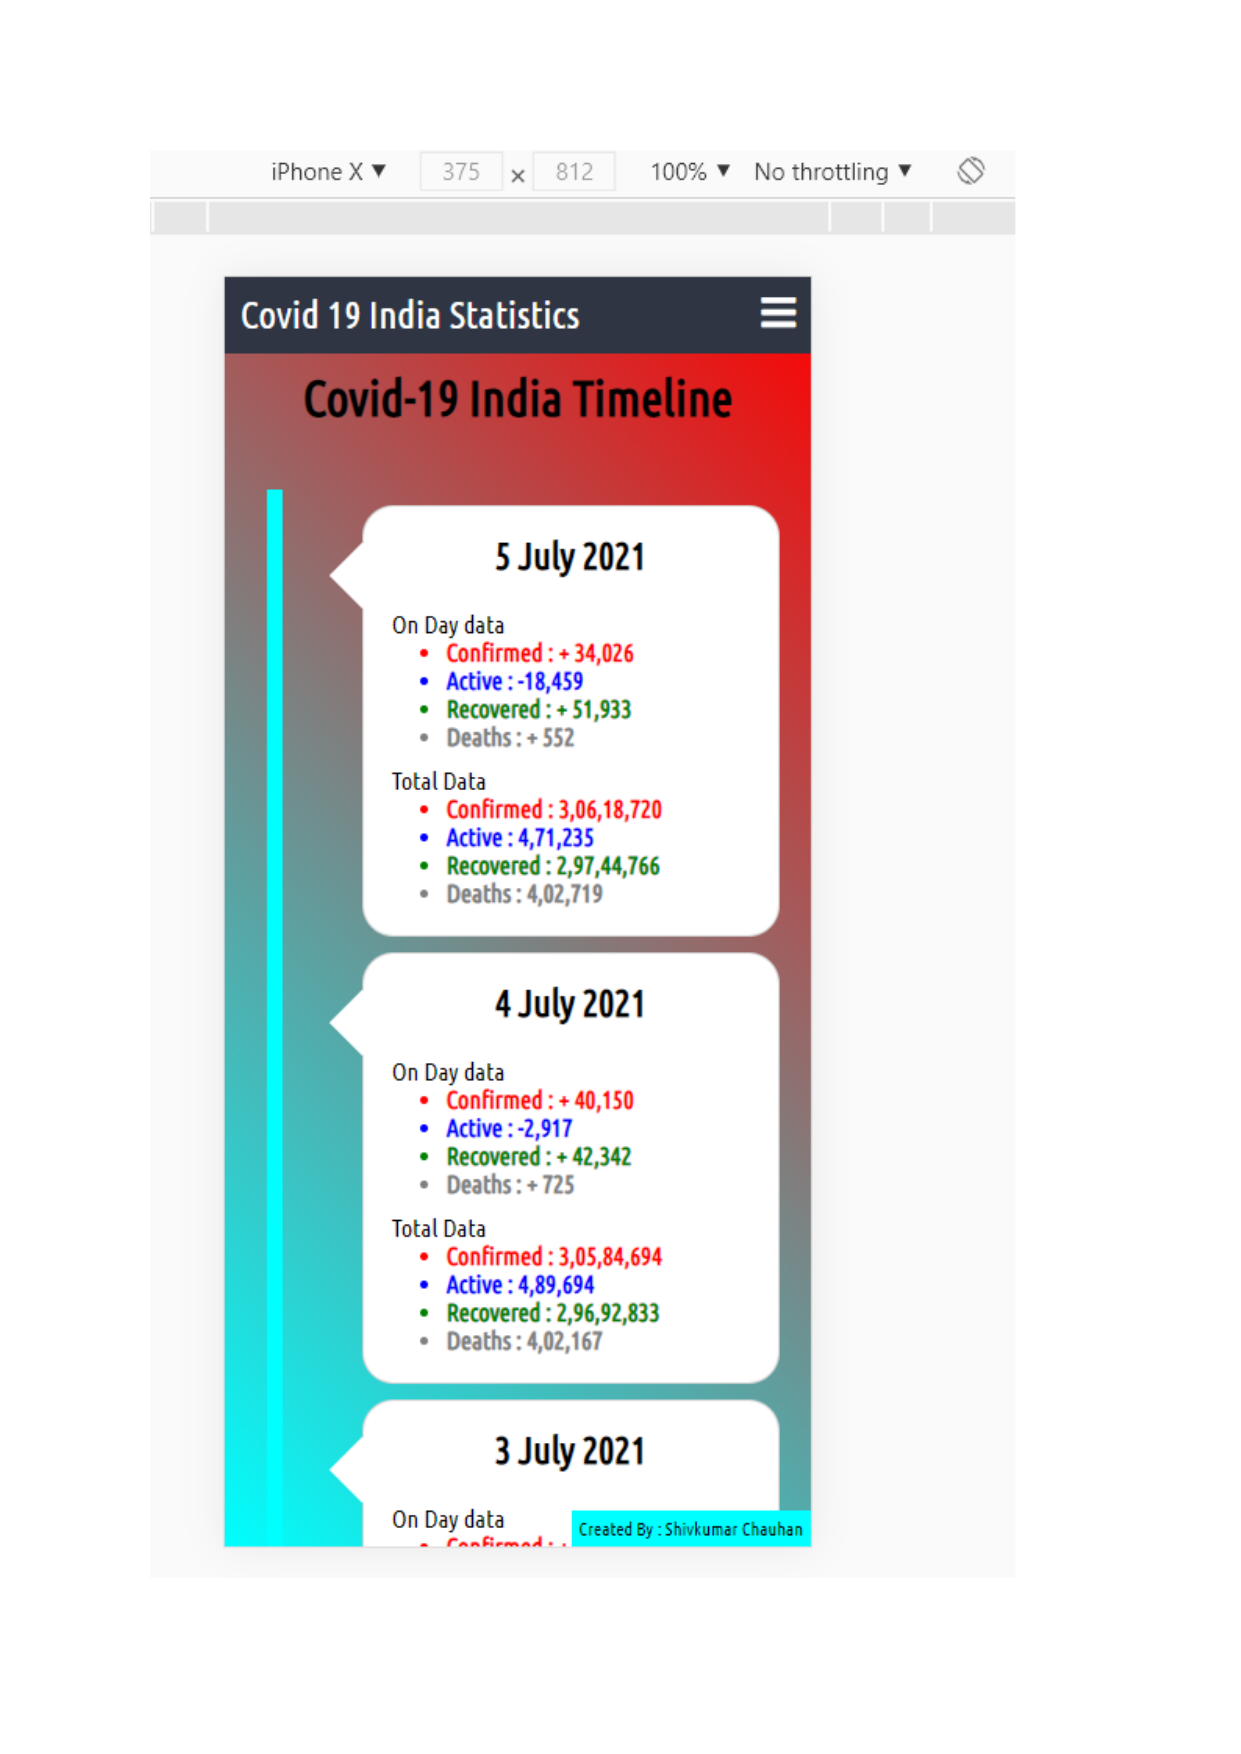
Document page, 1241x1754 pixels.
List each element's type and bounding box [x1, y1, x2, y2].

picture [150, 150, 1016, 1578]
